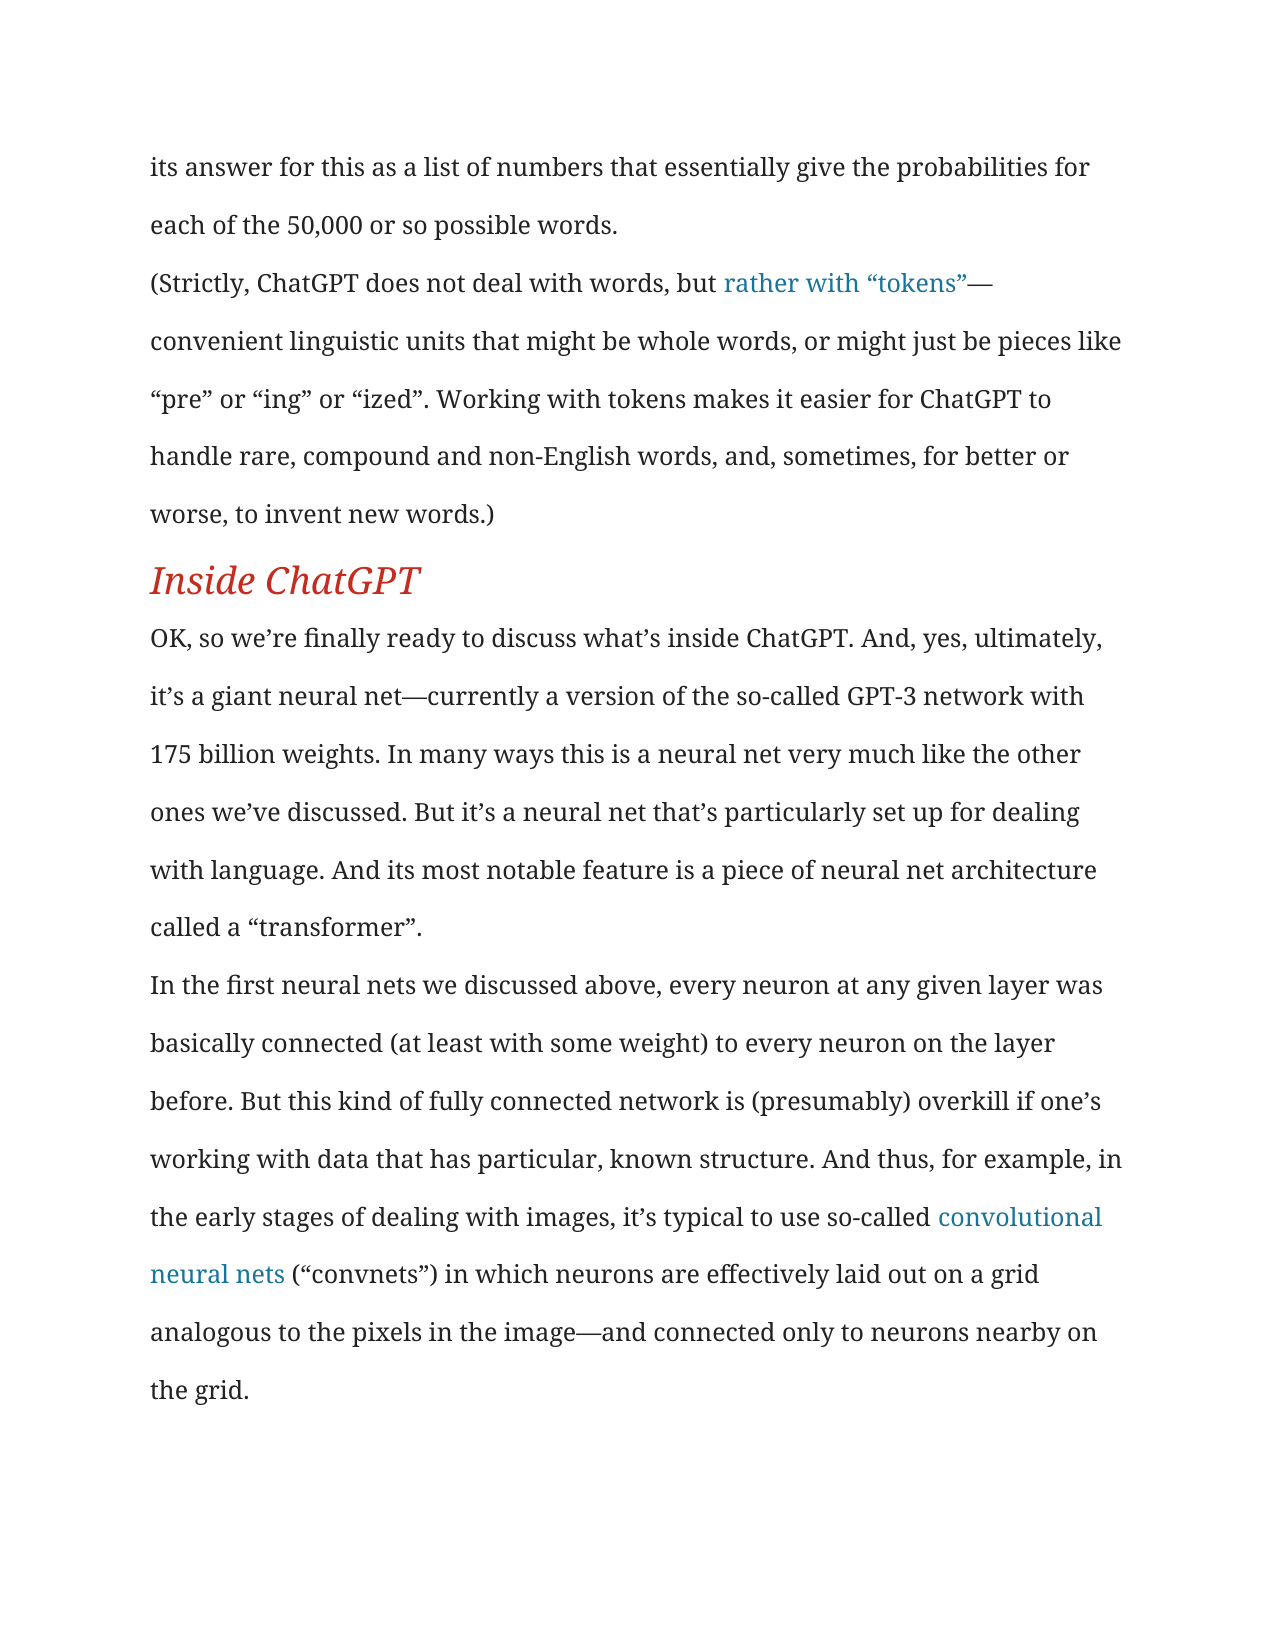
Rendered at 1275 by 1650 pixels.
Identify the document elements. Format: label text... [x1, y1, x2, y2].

text OK, so we’re finally ready to discuss what’s inside ChatGPT. And, yes, ultimately, it’s a giant neural net—currently a version of the so-called GPT-3 network with 175 billion weights. In many ways this is a neural net very much like the other ones we’ve discussed. But it’s a neural net that’s particularly set up for dealing with language. And its most notable feature is a piece of neural net architecture called a “transformer”. [150, 621, 1125, 944]
subtitle Inside ChatGPT [150, 555, 1144, 606]
text (Strictly, ChatGPT does not deal with words, but rather with “tokens”—convenient linguistic units that might be whole words, or might just be pieces like “pre” or “ing” or “ized”. Working with tokens makes it easier for ChatGPT to handle rare, compound and non-English words, and, sometimes, for better or worse, to invent new words.) [150, 266, 1125, 531]
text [150, 150, 1125, 242]
text In the first neural nets we discussed above, every neuron at any given layer was basically connected (at least with some weight) to every neuron on the layer before. But this kind of fully connected network is (presumably) overkill if one’s working with data that has particular, known structure. And thus, for example, in the early stages of dealing with images, it’s typical to use so-called convolutional neural nets (“convnets”) in which neurons are effectively laid out on a grid analogous to the pixels in the image—and connected only to neurons nearby on the grid. [150, 968, 1125, 1407]
